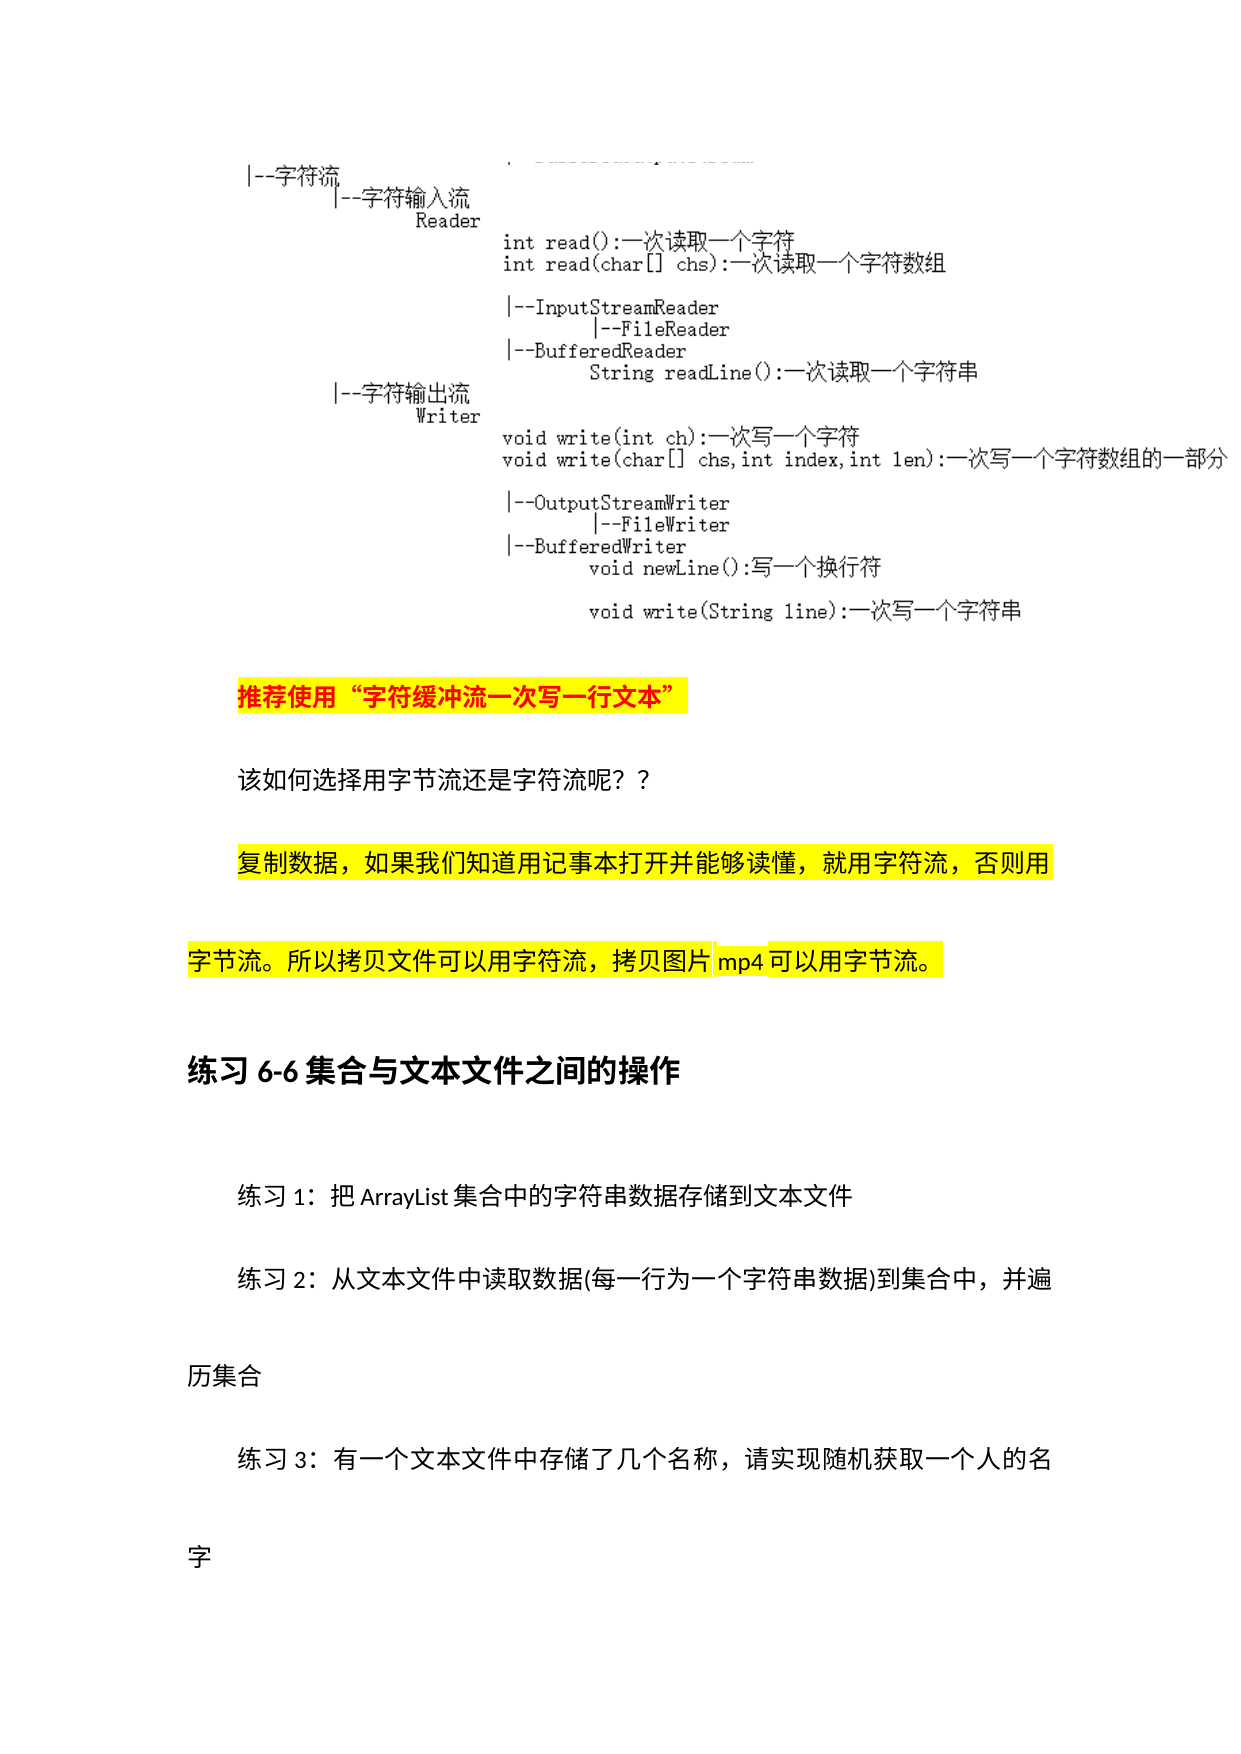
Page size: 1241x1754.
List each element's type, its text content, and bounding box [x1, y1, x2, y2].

text 练习3：有一个文本文件中存储了几个名称，请实现随机获取一个人的名字 [187, 1426, 1053, 1588]
subtitle 练习 6-6 集合与文本文件之间的操作 [187, 1037, 1053, 1102]
text 推荐使用“字符缓冲流一次写一行文本” [187, 663, 1053, 728]
text 复制数据，如果我们知道用记事本打开并能够读懂，就用字符流，否则用字节流。所以拷贝文件可以用字符流，拷贝图片mp4可以用字节流。 [187, 829, 1053, 992]
picture [231, 162, 1230, 628]
text 练习2：从文本文件中读取数据(每一行为一个字符串数据)到集合中，并遍历集合 [187, 1245, 1053, 1407]
text 该如何选择用字节流还是字符流呢？？ [187, 746, 1053, 811]
text 练习1：把ArrayList集合中的字符串数据存储到文本文件 [187, 1162, 1053, 1227]
